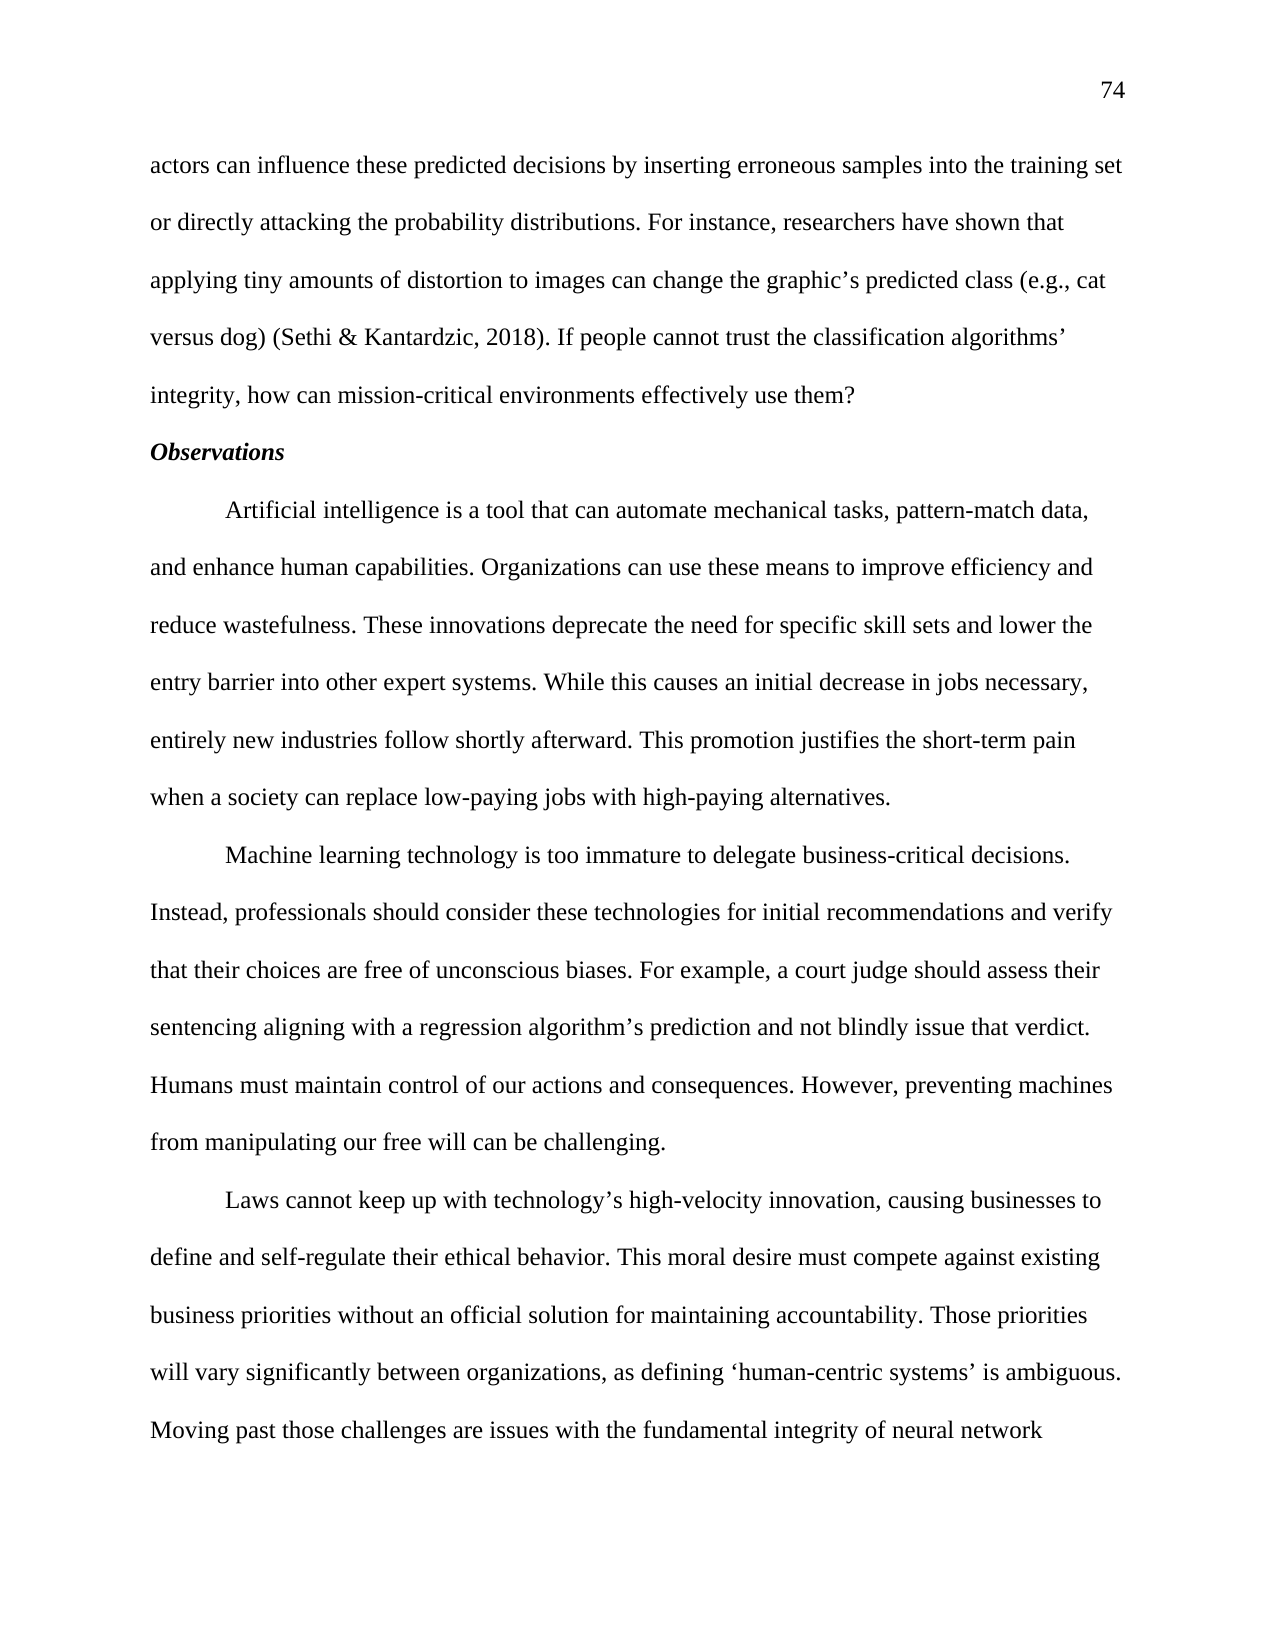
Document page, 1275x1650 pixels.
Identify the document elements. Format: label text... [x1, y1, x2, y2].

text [150, 150, 1125, 409]
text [150, 1185, 1125, 1444]
text Artificial intelligence is a tool that can automate mechanical tasks, pattern-match data, and enhance human capabilities. Organizations can use these means to improve efficiency and reduce wastefulness. These innovations deprecate the need for specific skill sets and lower the entry barrier into other expert systems. While this causes an initial decrease in jobs necessary, entirely new industries follow shortly afterward. This promotion justifies the short-term pain when a society can replace low-paying jobs with high-paying alternatives. [150, 495, 1125, 811]
subtitle Observations [150, 437, 1125, 466]
text Machine learning technology is too immature to delegate business-critical decisions. Instead, professionals should consider these technologies for initial recommendations and verify that their choices are free of unconscious biases. For example, a court judge should assess their sentencing aligning with a regression algorithm’s prediction and not blindly issue that verdict. Humans must maintain control of our actions and consequences. However, preventing machines from manipulating our free will can be challenging. [150, 840, 1125, 1156]
